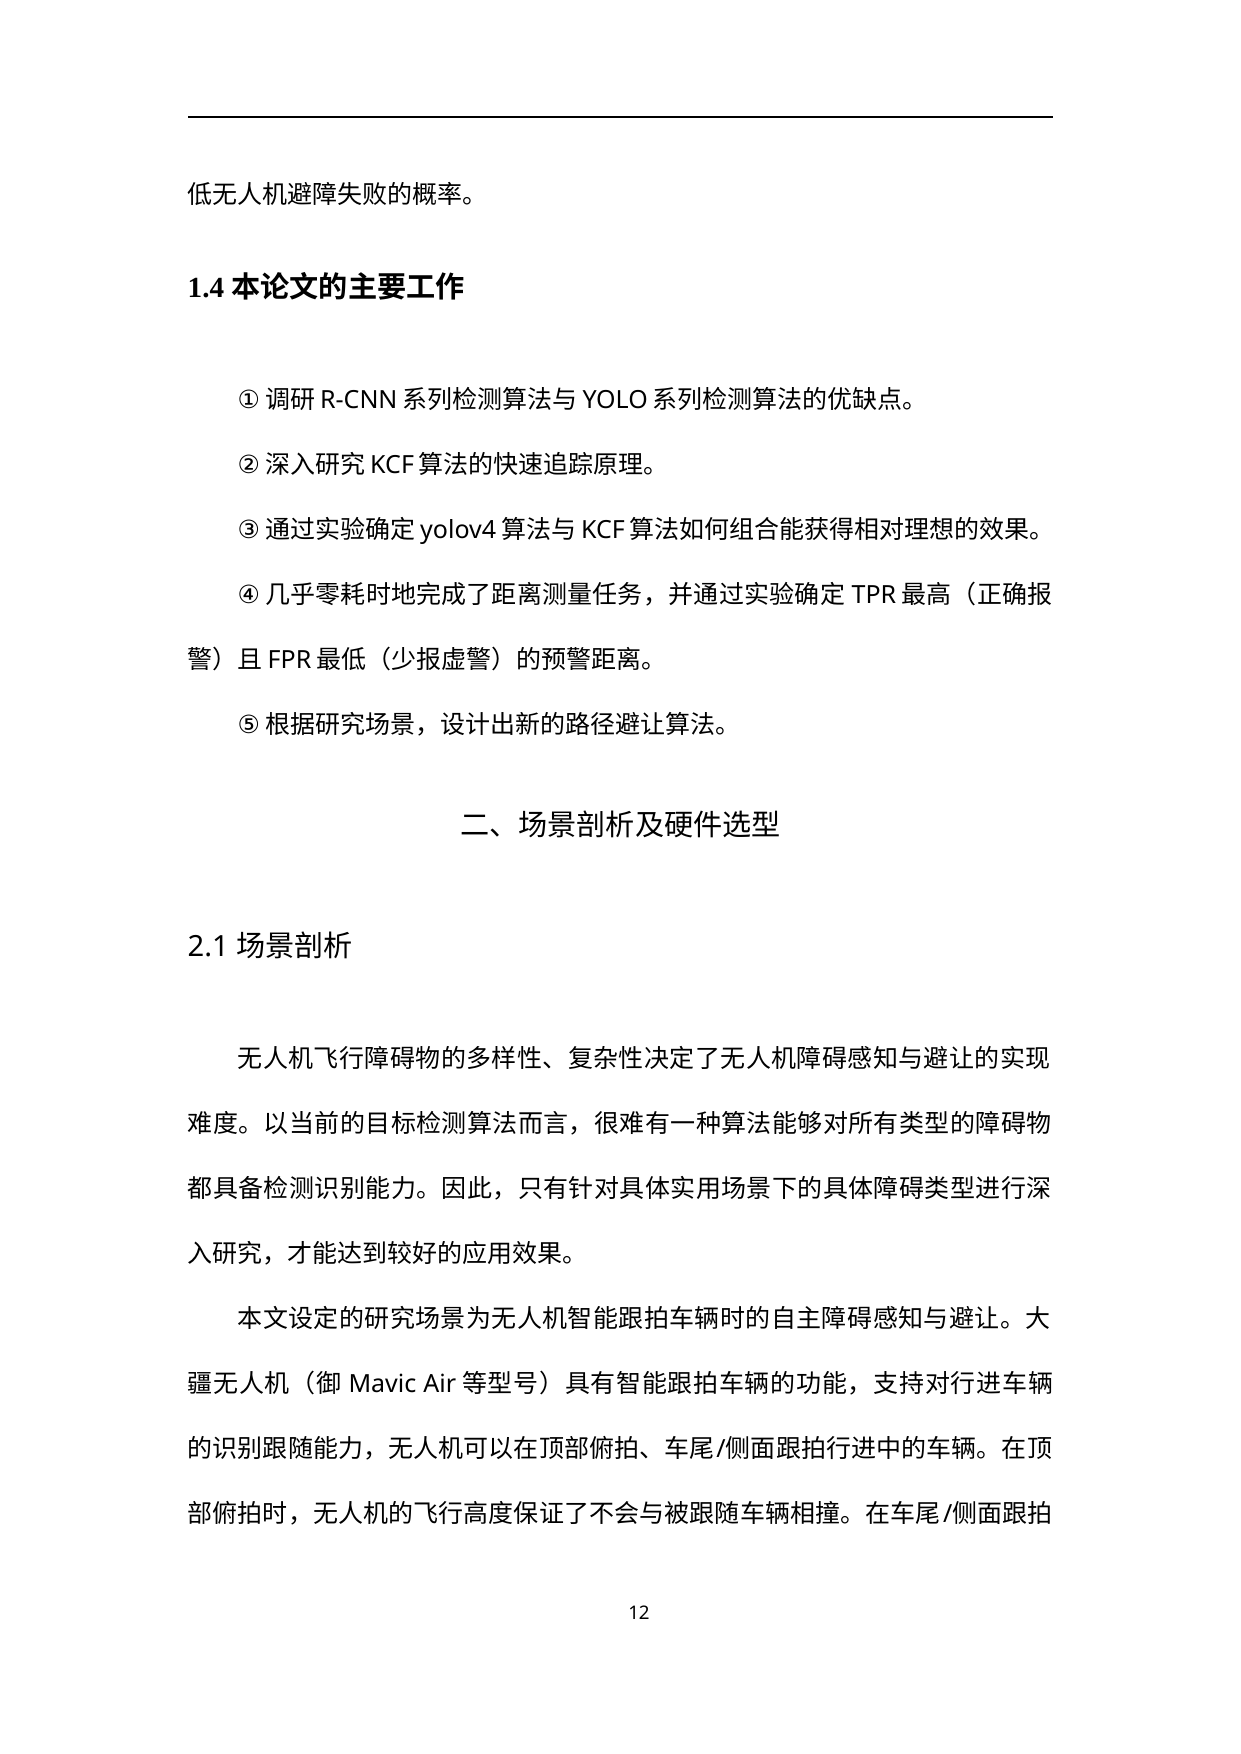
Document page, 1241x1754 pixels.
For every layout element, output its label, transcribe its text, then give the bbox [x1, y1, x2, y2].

subtitle 1.4 本论文的主要工作 [187, 252, 1053, 317]
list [187, 1284, 1053, 1544]
list ⑤根据研究场景，设计出新的路径避让算法。 [187, 690, 1053, 755]
list ①调研R-CNN系列检测算法与YOLO系列检测算法的优缺点。 [187, 365, 1053, 430]
list 无人机飞行障碍物的多样性、复杂性决定了无人机障碍感知与避让的实现难度。以当前的目标检测算法而言，很难有一种算法能够对所有类型的障碍物都具备检测识别能力。因此，只有针对具体实用场景下的具体障碍类型进行深入研究，才能达到较好的应用效果。 [187, 1024, 1053, 1284]
list ③通过实验确定yolov4算法与KCF算法如何组合能获得相对理想的效果。 [187, 495, 1053, 560]
subtitle 二、场景剖析及硬件选型 [187, 791, 1053, 856]
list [187, 160, 1053, 225]
list ②深入研究KCF算法的快速追踪原理。 [187, 430, 1053, 495]
subtitle 2.1 场景剖析 [187, 911, 1053, 976]
list ④几乎零耗时地完成了距离测量任务，并通过实验确定TPR最高（正确报警）且FPR最低（少报虚警）的预警距离。 [187, 560, 1053, 690]
